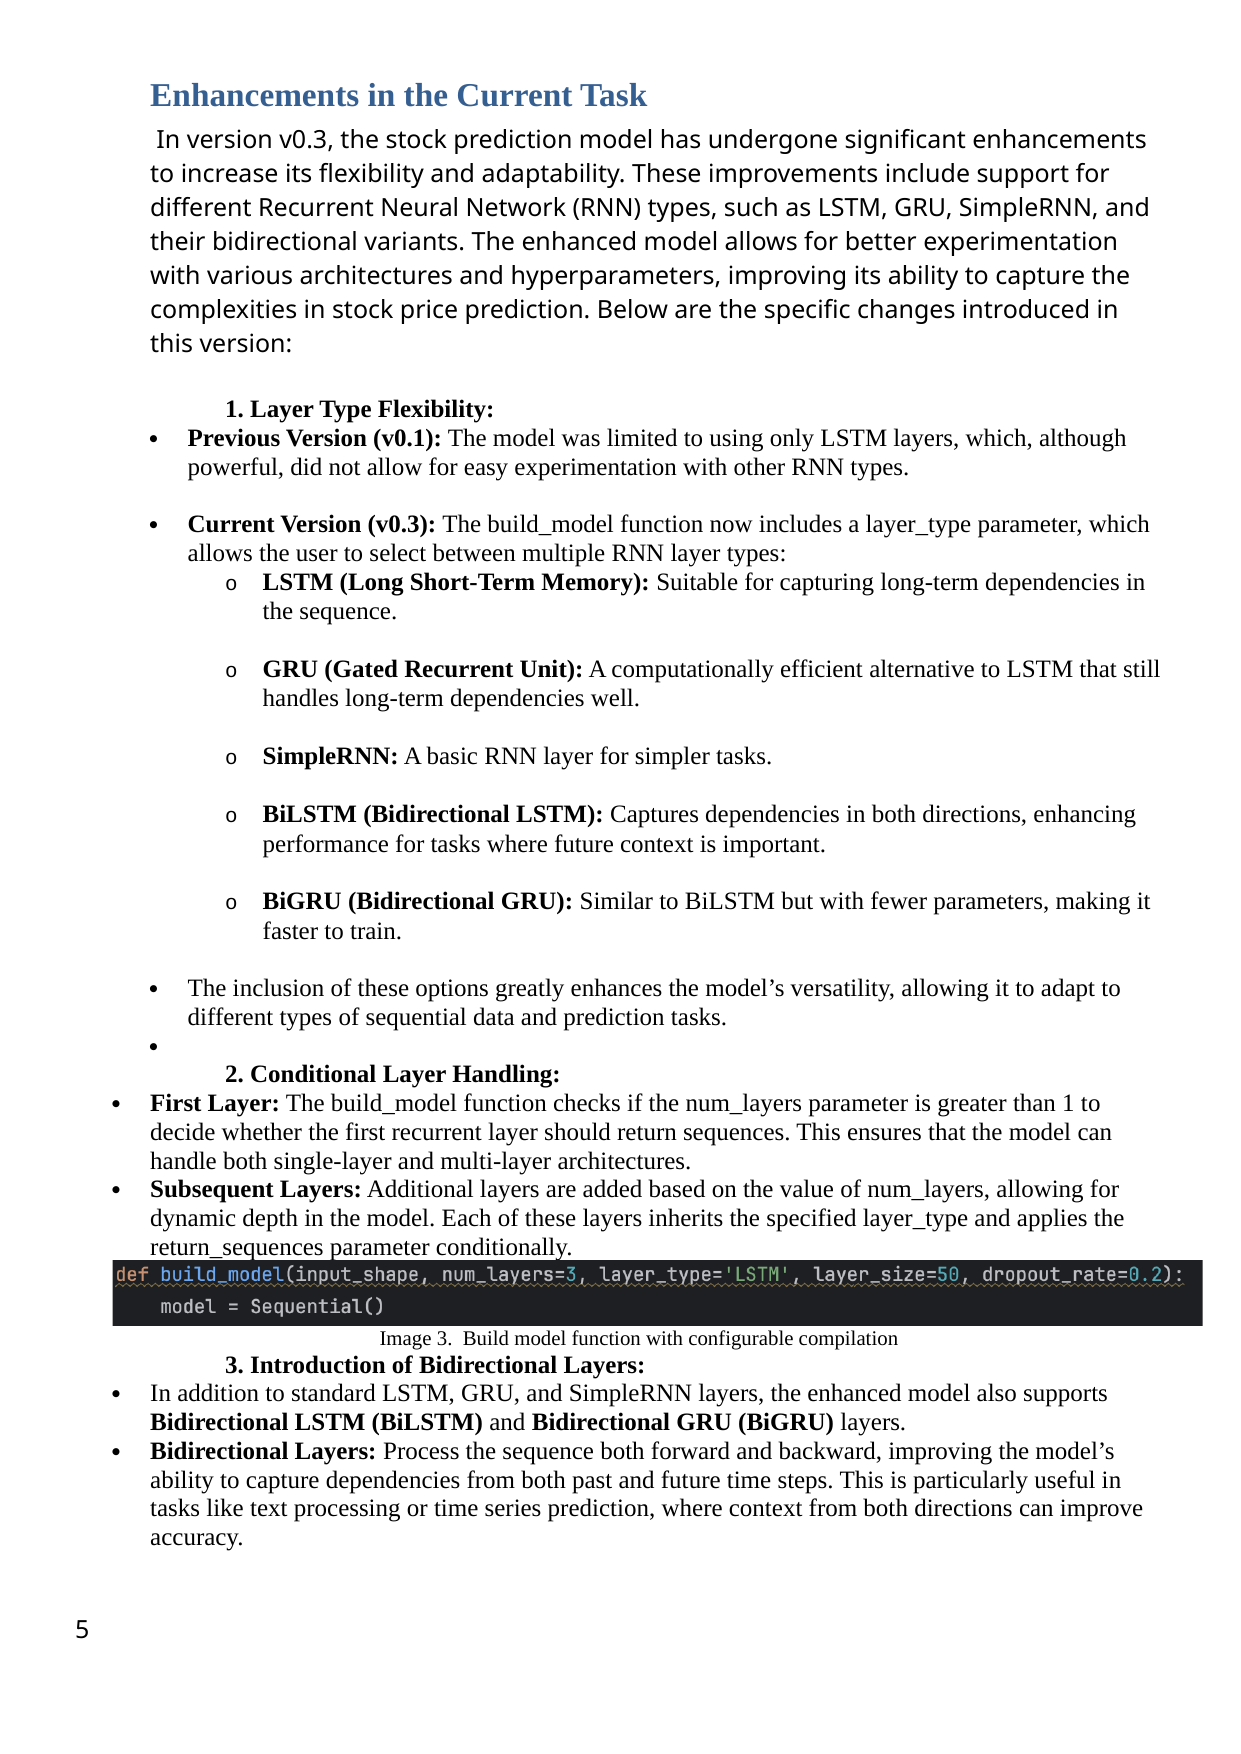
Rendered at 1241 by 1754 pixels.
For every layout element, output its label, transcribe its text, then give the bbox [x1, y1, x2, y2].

list GRU (Gated Recurrent Unit): A computationally efficient alternative to LSTM that still handles long-term dependencies well. [225, 654, 1165, 712]
list Current Version (v0.3): The build_model function now includes a layer_type parameter, which allows the user to select between multiple RNN layer types: [150, 509, 1165, 567]
list In addition to standard LSTM, GRU, and SimpleRNN layers, the enhanced model also supports Bidirectional LSTM (BiLSTM) and Bidirectional GRU (BiGRU) layers. [112, 1378, 1165, 1436]
text 1. Layer Type Flexibility: [225, 394, 1165, 423]
list LSTM (Long Short-Term Memory): Suitable for capturing long-term dependencies in the sequence. [225, 567, 1165, 625]
picture [112, 1260, 1203, 1326]
list First Layer: The build_model function checks if the num_layers parameter is greater than 1 to decide whether the first recurrent layer should return sequences. This ensures that the model can handle both single-layer and multi-layer architectures. [112, 1088, 1165, 1174]
list Subsequent Layers: Additional layers are added based on the value of num_layers, allowing for dynamic depth in the model. Each of these layers inherits the specified layer_type and applies the return_sequences parameter conditionally. [112, 1174, 1165, 1260]
list The inclusion of these options greatly enhances the model’s versatility, allowing it to adapt to different types of sequential data and prediction tasks. [150, 973, 1165, 1031]
text In version v0.3, the stock prediction model has undergone significant enhancements to increase its flexibility and adaptability. These improvements include support for different Recurrent Neural Network (RNN) types, such as LSTM, GRU, SimpleRNN, and their bidirectional variants. The enhanced model allows for better experimentation with various architectures and hyperparameters, improving its ability to capture the complexities in stock price prediction. Below are the specific changes introduced in this version: [150, 122, 1165, 360]
text Image 3. Build model function with configurable compilation [112, 1326, 1165, 1350]
subtitle Enhancements in the Current Task [75, 75, 1165, 113]
text 2. Conditional Layer Handling: [225, 1059, 1165, 1088]
list Previous Version (v0.1): The model was limited to using only LSTM layers, which, although powerful, did not allow for easy experimentation with other RNN types. [150, 423, 1165, 480]
text 3. Introduction of Bidirectional Layers: [225, 1350, 1165, 1378]
list Bidirectional Layers: Process the sequence both forward and backward, improving the model’s ability to capture dependencies from both past and future time steps. This is particularly useful in tasks like text processing or time series prediction, where context from both directions can improve accuracy. [112, 1436, 1165, 1551]
list BiGRU (Bidirectional GRU): Similar to BiLSTM but with fewer parameters, making it faster to train. [225, 886, 1165, 944]
list SimpleRNN: A basic RNN layer for simpler tasks. [225, 741, 1165, 770]
list BiLSTM (Bidirectional LSTM): Captures dependencies in both directions, enhancing performance for tasks where future context is important. [225, 799, 1165, 857]
